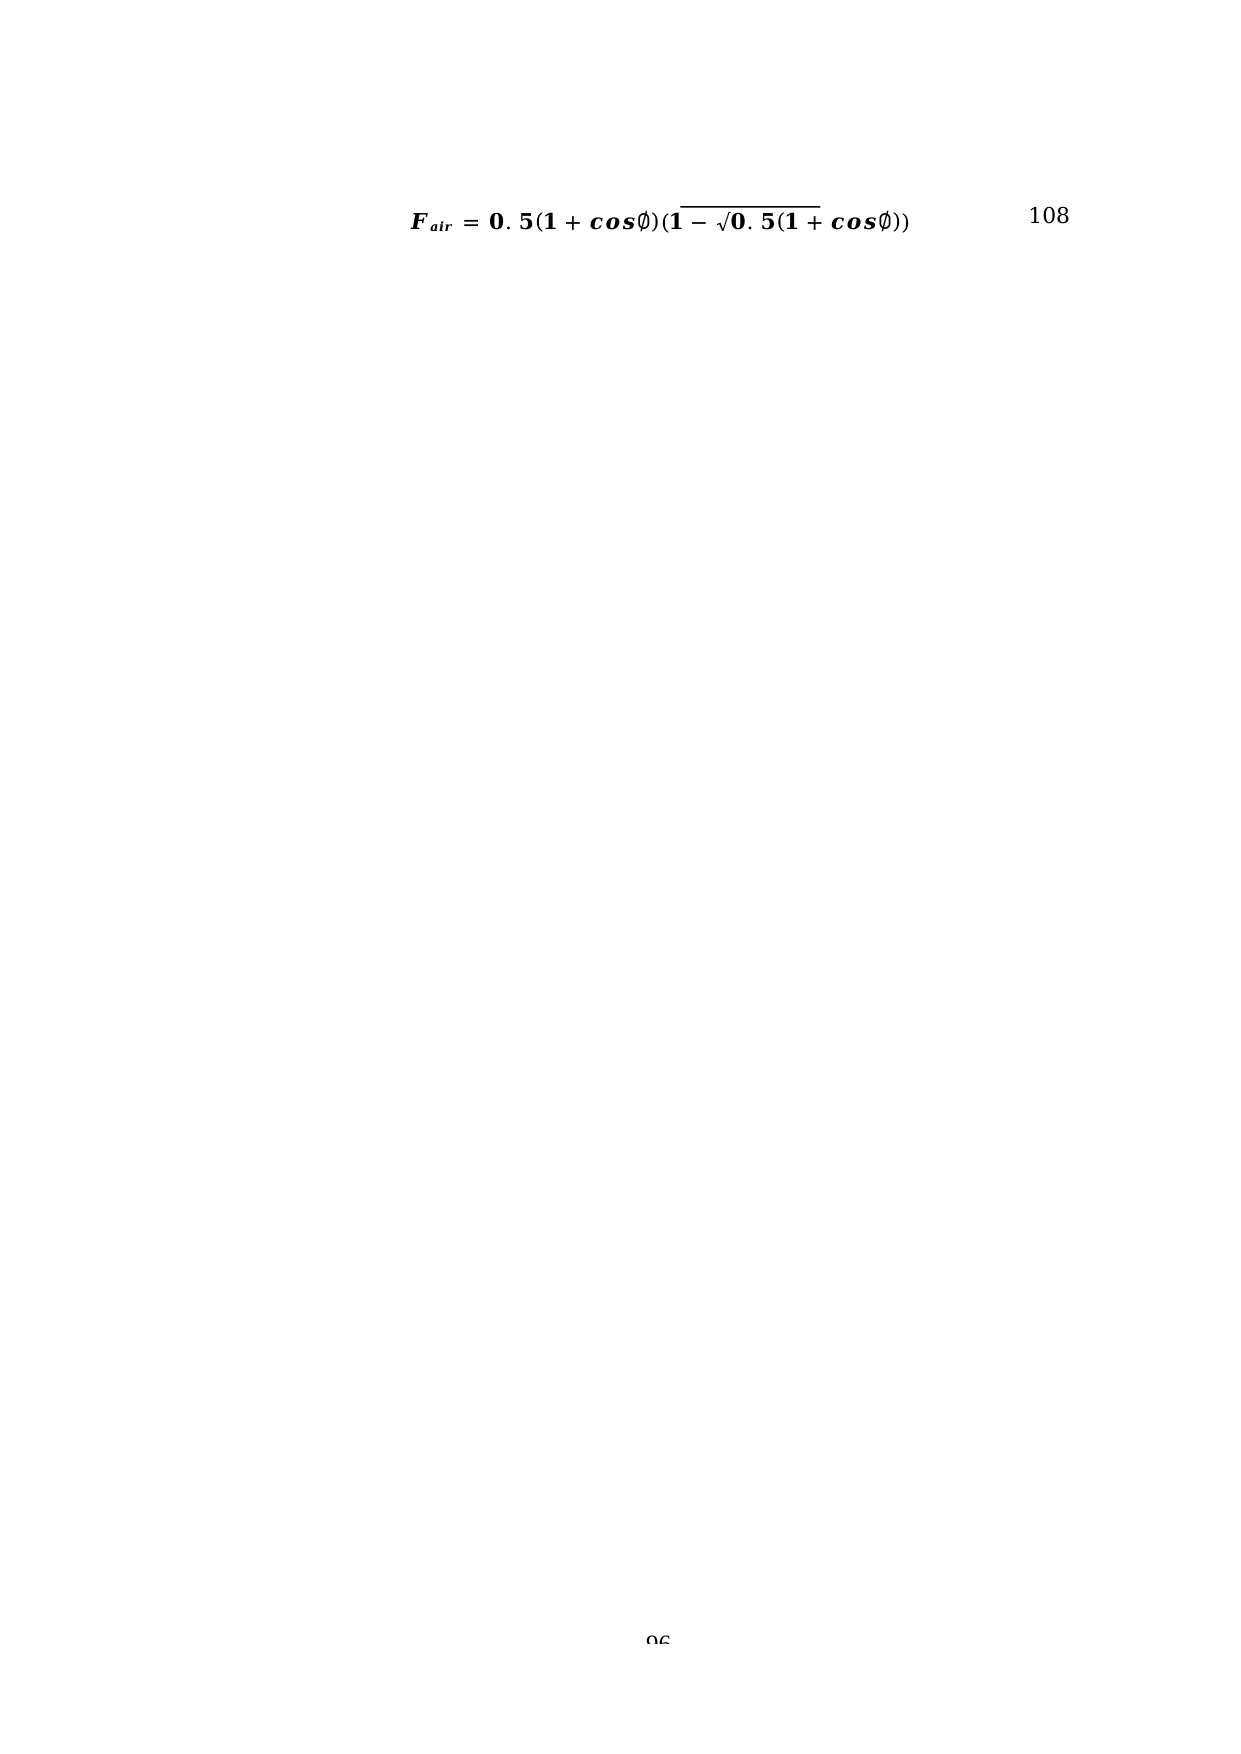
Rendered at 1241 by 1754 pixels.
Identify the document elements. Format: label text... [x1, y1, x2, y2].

text 𝑭𝒂𝒊𝒓 = 𝟎. 𝟓(𝟏 + 𝒄𝒐𝒔∅)(𝟏 − √𝟎. 𝟓(𝟏 + 𝒄𝒐𝒔∅)) 108 [408, 202, 1178, 234]
